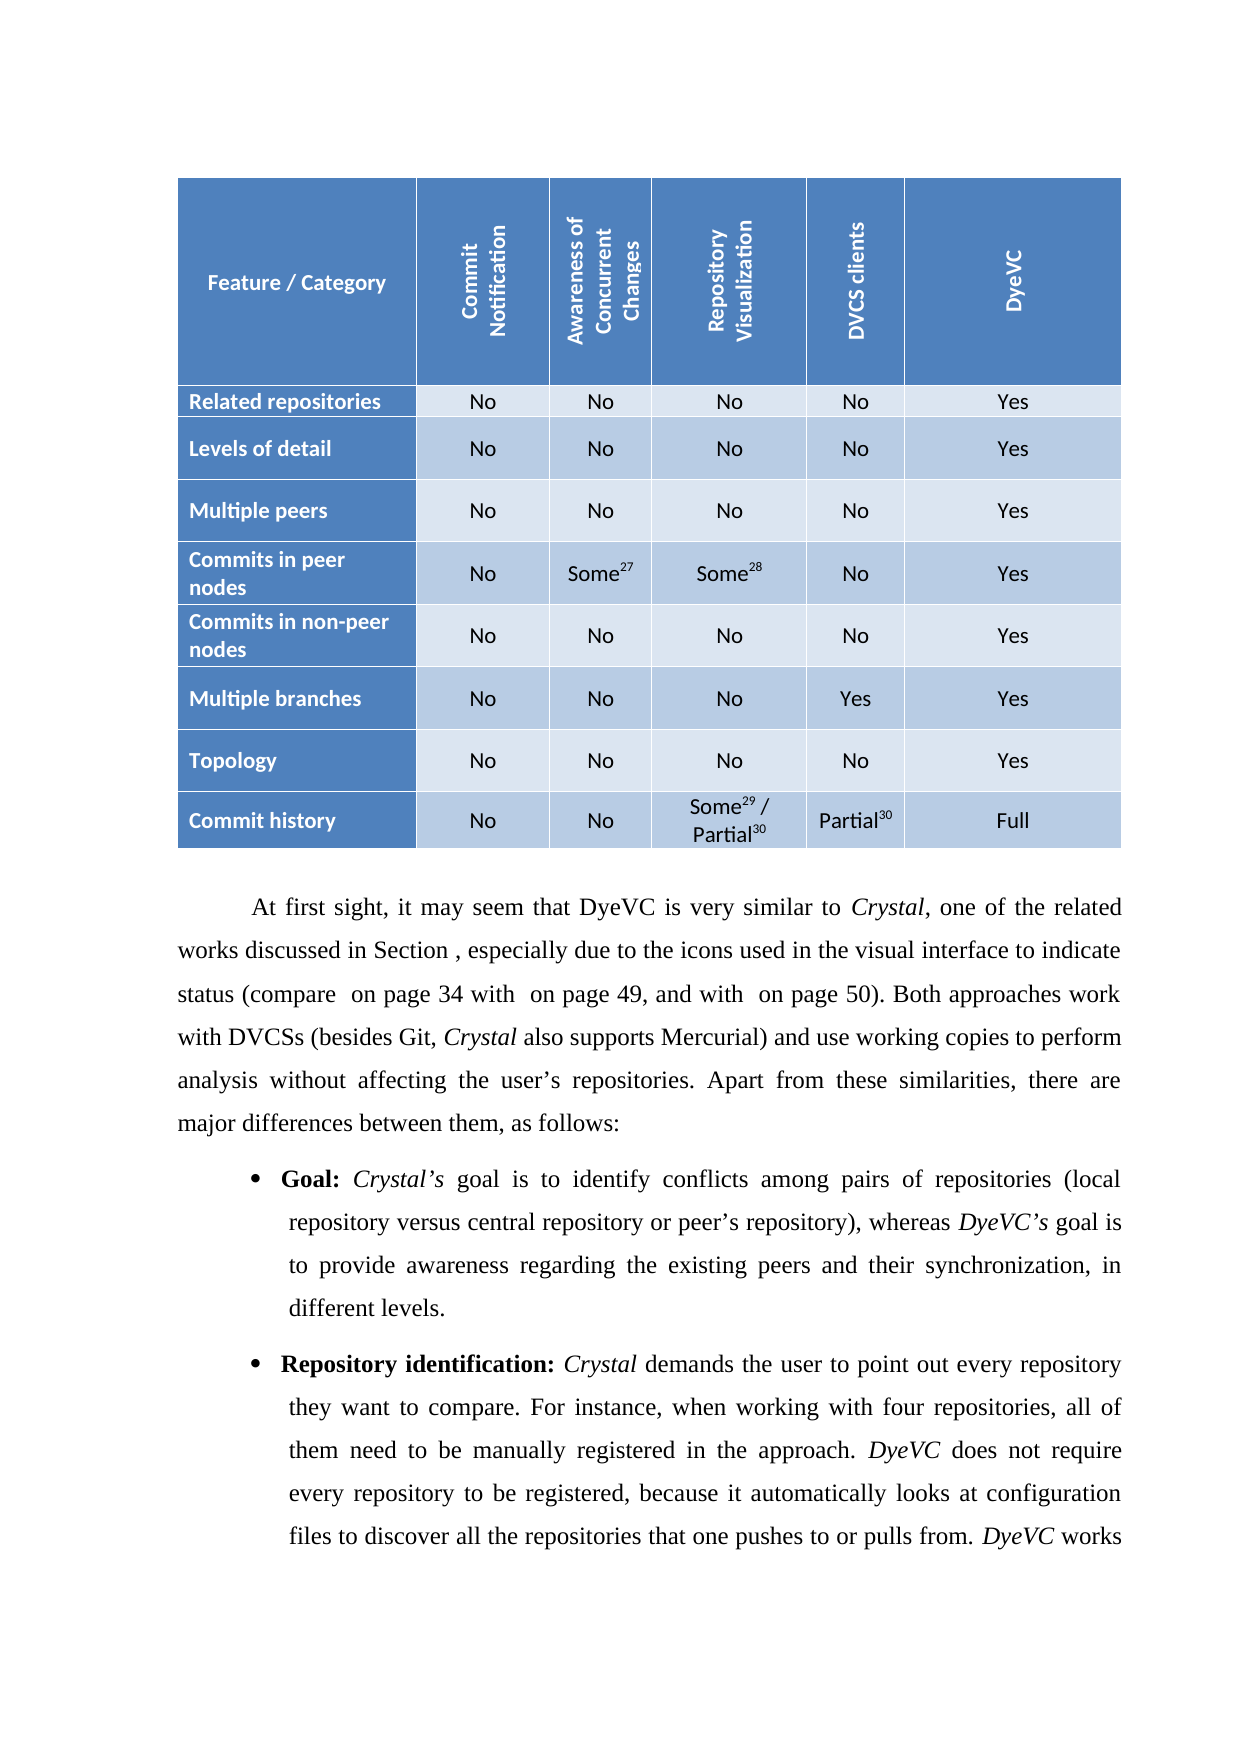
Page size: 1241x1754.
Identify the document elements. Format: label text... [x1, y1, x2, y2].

table_cell Commits in peer nodes [178, 542, 416, 604]
table_cell Some [550, 542, 651, 604]
table_cell Yes [807, 667, 904, 729]
table_cell Some / Partial [652, 792, 806, 848]
table_cell No [417, 730, 549, 791]
table_cell No [550, 667, 651, 729]
table_cell No [550, 417, 651, 479]
table_cell No [417, 542, 549, 604]
table_cell No [807, 730, 904, 791]
table_cell Related repositories [178, 386, 416, 416]
table_cell Topology [178, 730, 416, 791]
table_cell Yes [905, 480, 1121, 541]
table_cell No [550, 605, 651, 666]
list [251, 1349, 1122, 1550]
table_cell Yes [905, 542, 1121, 604]
table_cell No [417, 480, 549, 541]
table_cell No [807, 605, 904, 666]
table_header DyeVC [905, 178, 1121, 385]
table_cell No [807, 386, 904, 416]
table_cell No [417, 792, 549, 848]
table_header DVCS clients [807, 178, 904, 385]
table_cell No [417, 386, 549, 416]
table_cell No [652, 730, 806, 791]
table_cell Partial30 [807, 792, 904, 848]
table_cell No [807, 480, 904, 541]
table_cell Yes [905, 605, 1121, 666]
table_cell No [417, 417, 549, 479]
table_cell Multiple peers [178, 480, 416, 541]
table_cell Yes [905, 386, 1121, 416]
table_cell No [550, 386, 651, 416]
table_cell No [417, 605, 549, 666]
text At first sight, it may seem that DyeVC is very similar to Crystal, one of the related works discussed in Section 2.4.2, especially due to the icons used in the visual interface to indicate status (compare Figure 19 on page 34 with Figure 36 on page 49, and with Table 1 on page 50). Both approaches work with DVCSs (besides Git, Crystal also supports Mercurial) and use working copies to perform analysis without affecting the user’s repositories. Apart from these similarities, there are major differences between them, as follows: [177, 892, 1122, 1137]
table_cell Yes [905, 417, 1121, 479]
table_header Commit Notification [417, 178, 549, 385]
table_header Repository Visualization [652, 178, 806, 385]
table_header Awareness of Concurrent Changes [550, 178, 651, 385]
table_cell Some [652, 542, 806, 604]
table_cell Yes [905, 730, 1121, 791]
table_cell Multiple branches [178, 667, 416, 729]
table_cell Commit history [178, 792, 416, 848]
table_cell No [652, 667, 806, 729]
table_cell No [652, 605, 806, 666]
table_cell No [417, 667, 549, 729]
table_cell No [652, 417, 806, 479]
table_cell Commits in non-peer nodes [178, 605, 416, 666]
list Goal: Crystal’s goal is to identify conflicts among pairs of repositories (local repository versus central repository or peer’s repository), whereas DyeVC’s goal is to provide awareness regarding the existing peers and their synchronization, in different levels. [251, 1164, 1122, 1322]
table_cell No [652, 480, 806, 541]
table_cell No [550, 480, 651, 541]
table_cell Full [905, 792, 1121, 848]
table_cell No [807, 417, 904, 479]
table_header Feature / Category [178, 178, 416, 385]
table_cell Levels of detail [178, 417, 416, 479]
table_cell Yes [905, 667, 1121, 729]
table_cell No [550, 730, 651, 791]
table_cell No [807, 542, 904, 604]
table_cell No [652, 386, 806, 416]
table_cell No [550, 792, 651, 848]
